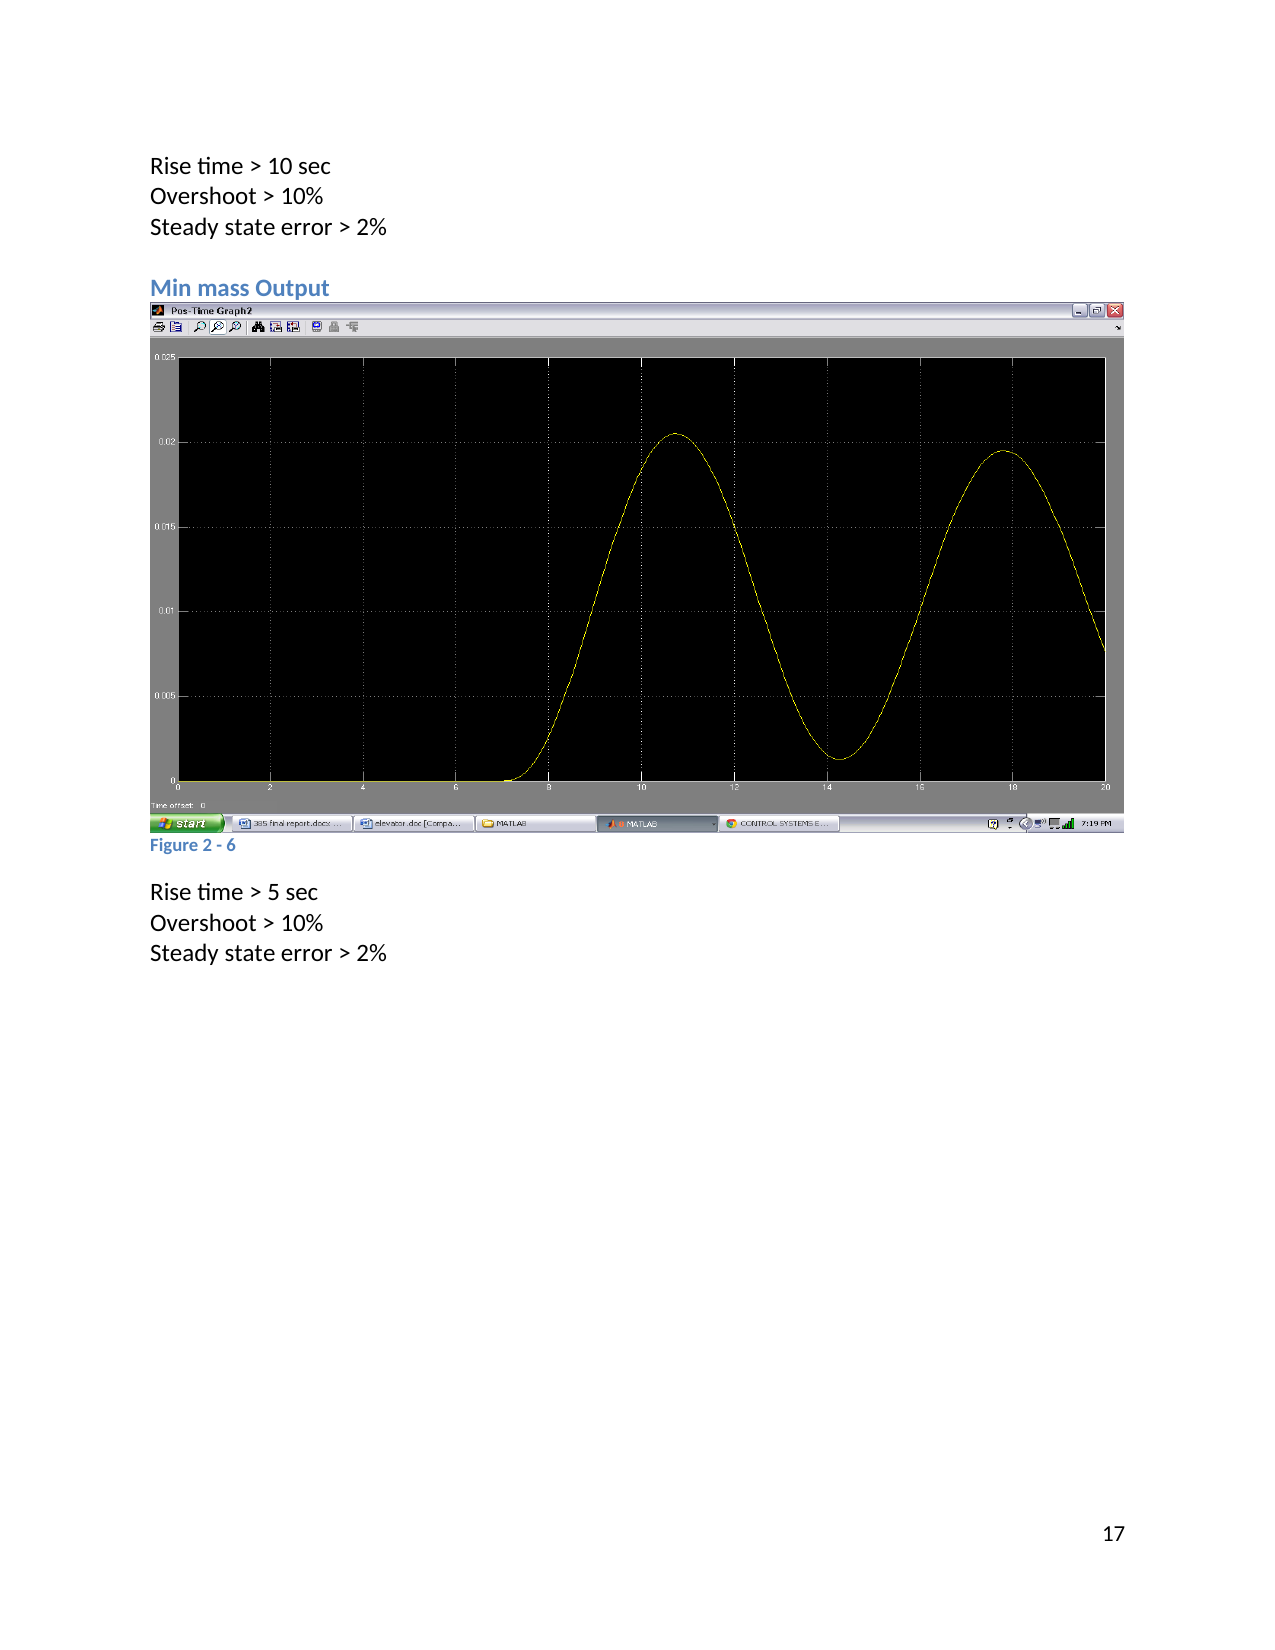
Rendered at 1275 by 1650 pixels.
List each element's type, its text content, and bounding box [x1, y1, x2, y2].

text Rise time > 5 sec [150, 877, 1125, 907]
text Rise time > 10 sec [150, 150, 1125, 181]
text Figure 2 - 6 [150, 833, 1125, 856]
text Overshoot > 10% [150, 181, 1125, 211]
picture [150, 302, 1124, 833]
text Steady state error > 2% [150, 211, 1125, 242]
subtitle Min mass Output [150, 272, 1125, 303]
text Steady state error > 2% [150, 938, 1125, 968]
text Overshoot > 10% [150, 907, 1125, 938]
